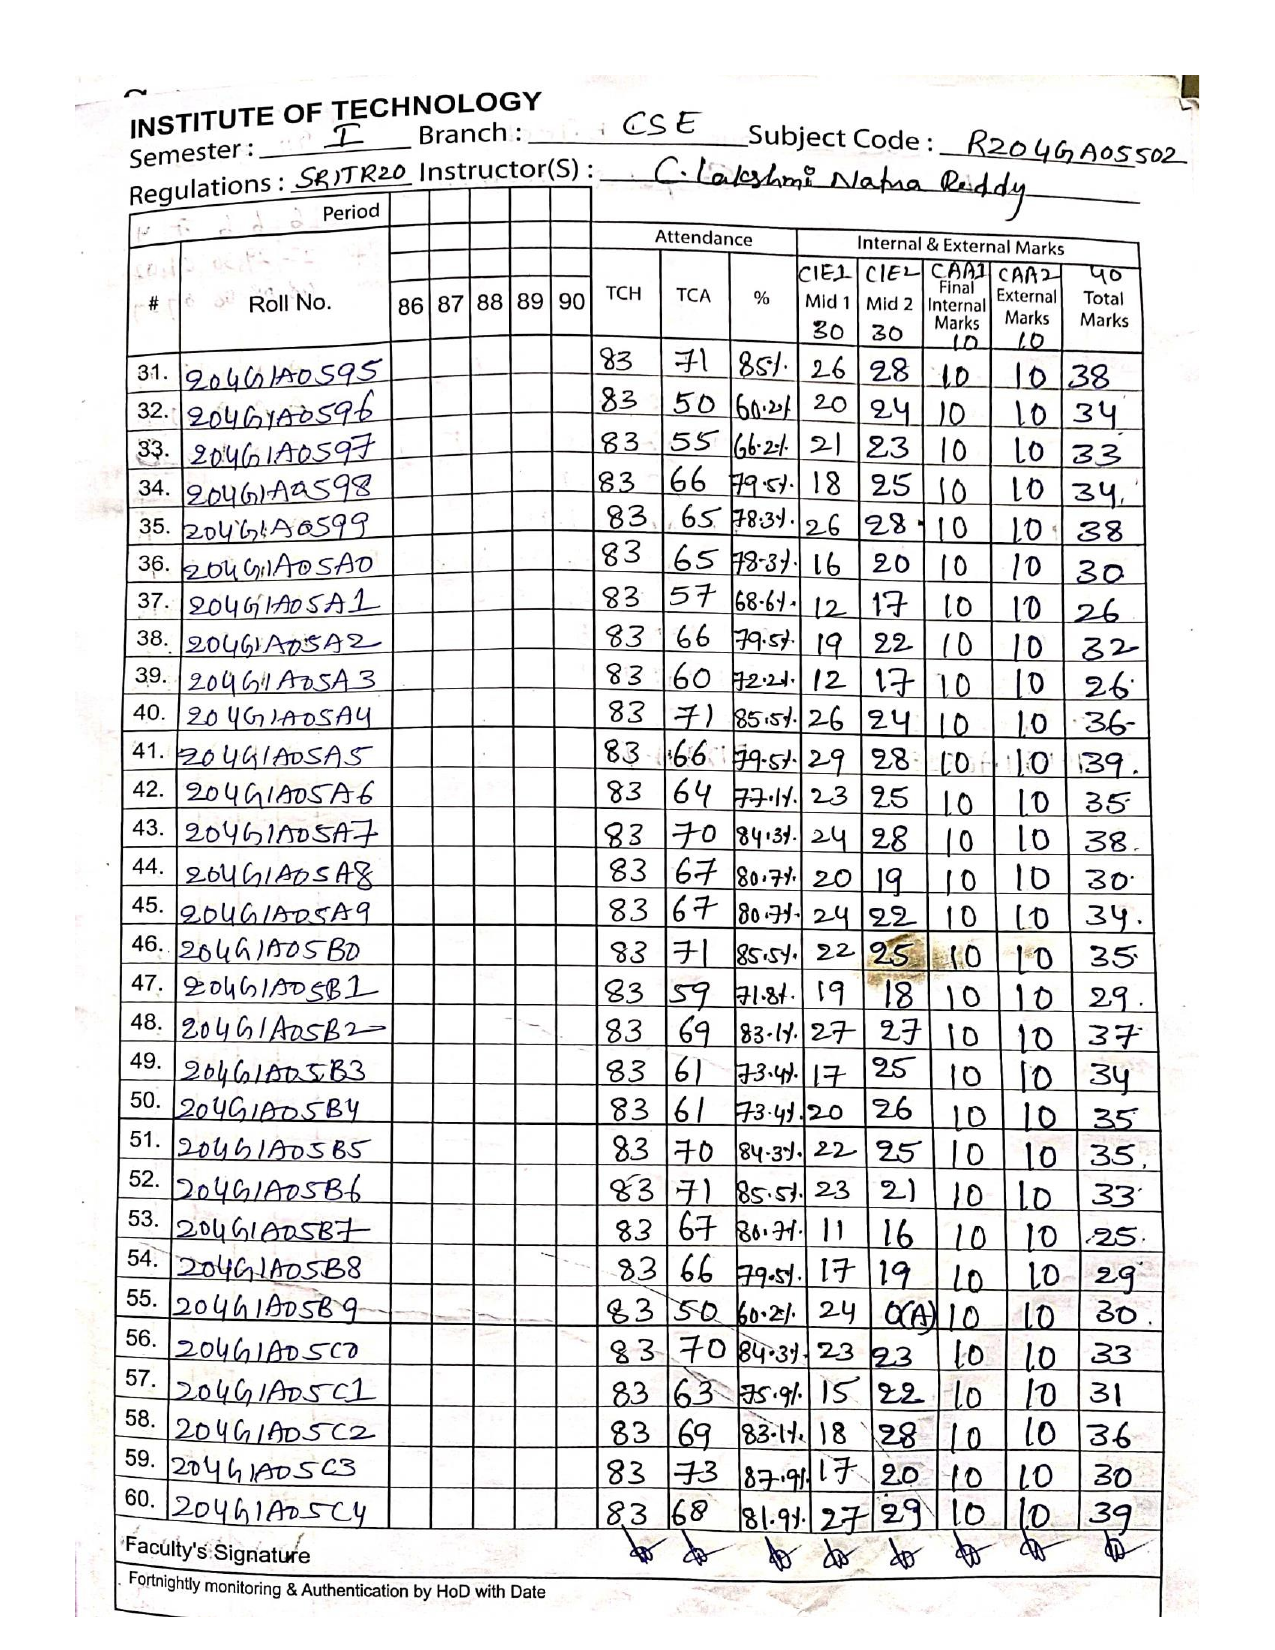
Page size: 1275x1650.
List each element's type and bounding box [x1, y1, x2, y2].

picture [75, 75, 1200, 1617]
